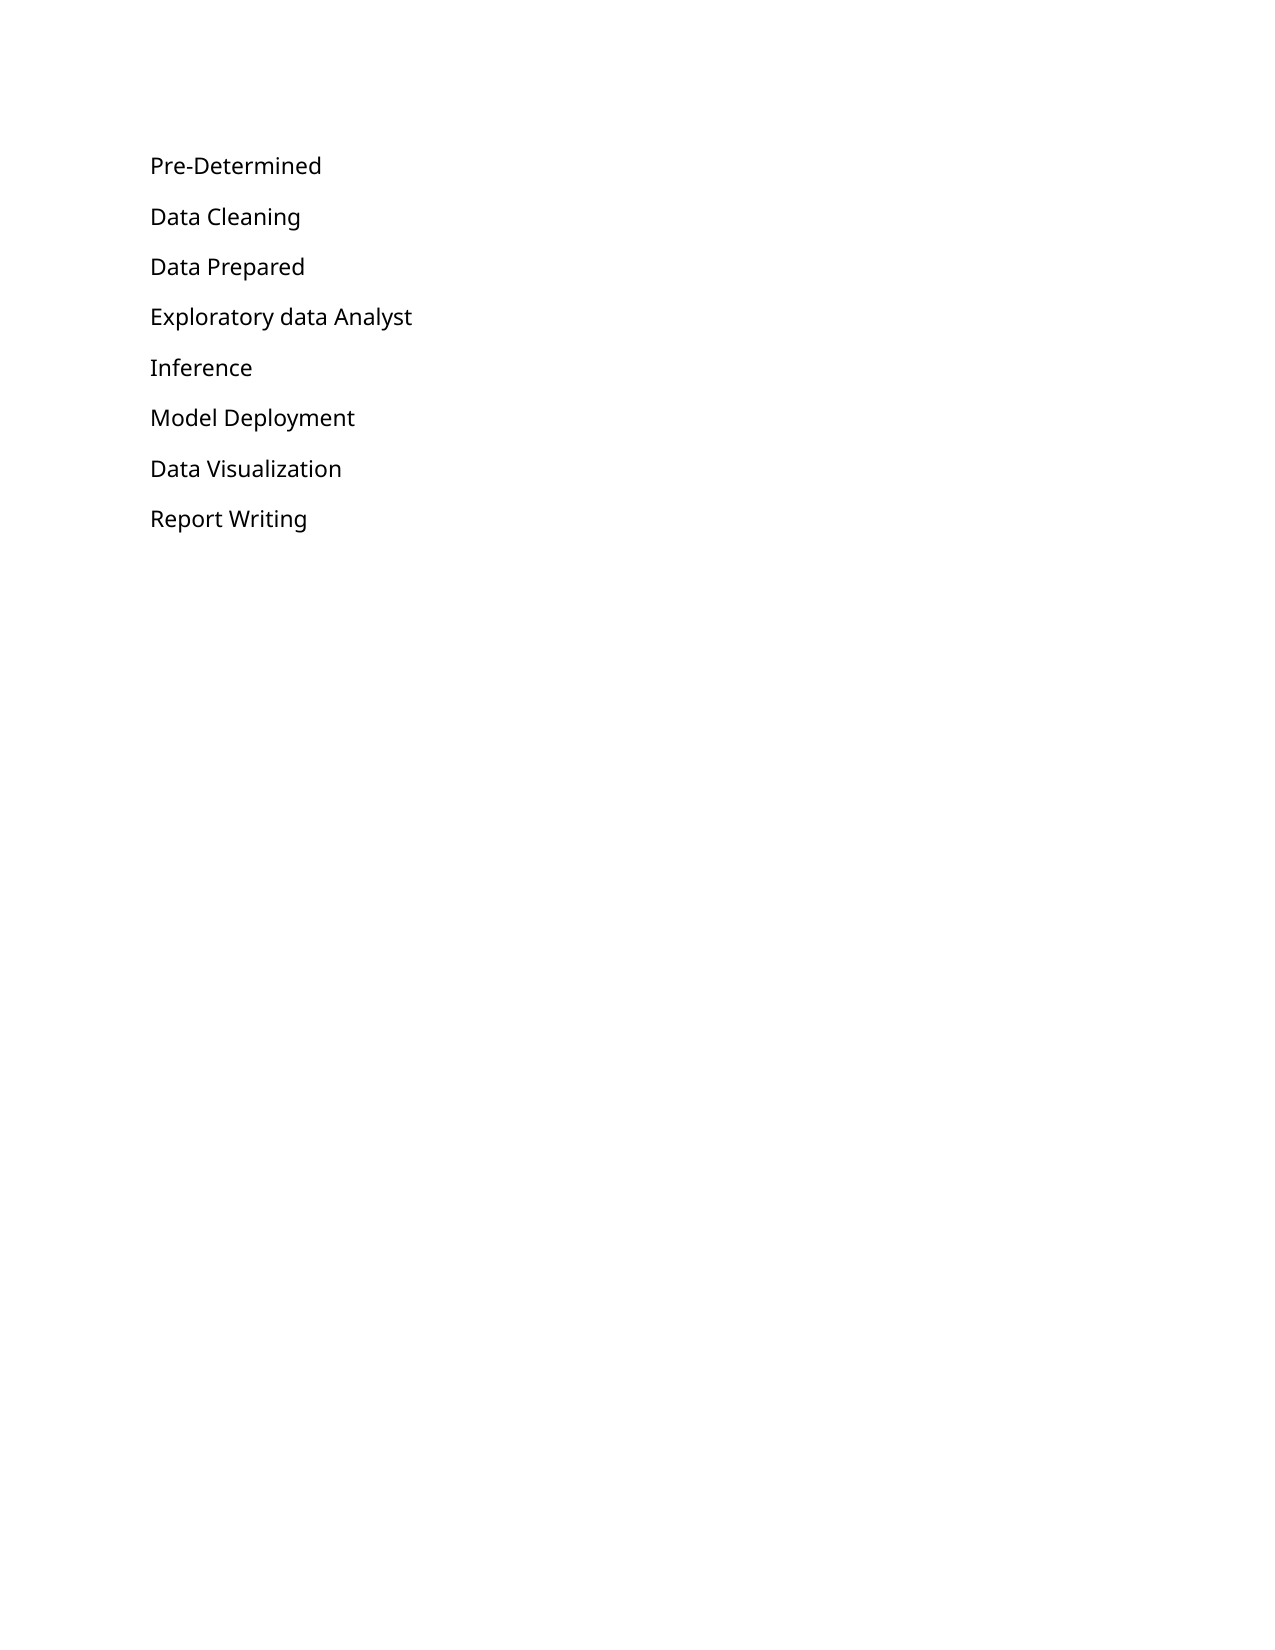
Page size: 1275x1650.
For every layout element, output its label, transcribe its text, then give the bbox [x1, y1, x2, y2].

text Model Deployment [150, 402, 1125, 433]
text Pre-Determined [150, 150, 1125, 181]
text Exploratory data Analyst [150, 301, 1125, 332]
text Data Visualization [150, 452, 1125, 484]
text Data Cleaning [150, 200, 1125, 232]
text Data Prepared [150, 251, 1125, 282]
text Report Writing [150, 503, 1125, 534]
text Inference [150, 352, 1125, 383]
